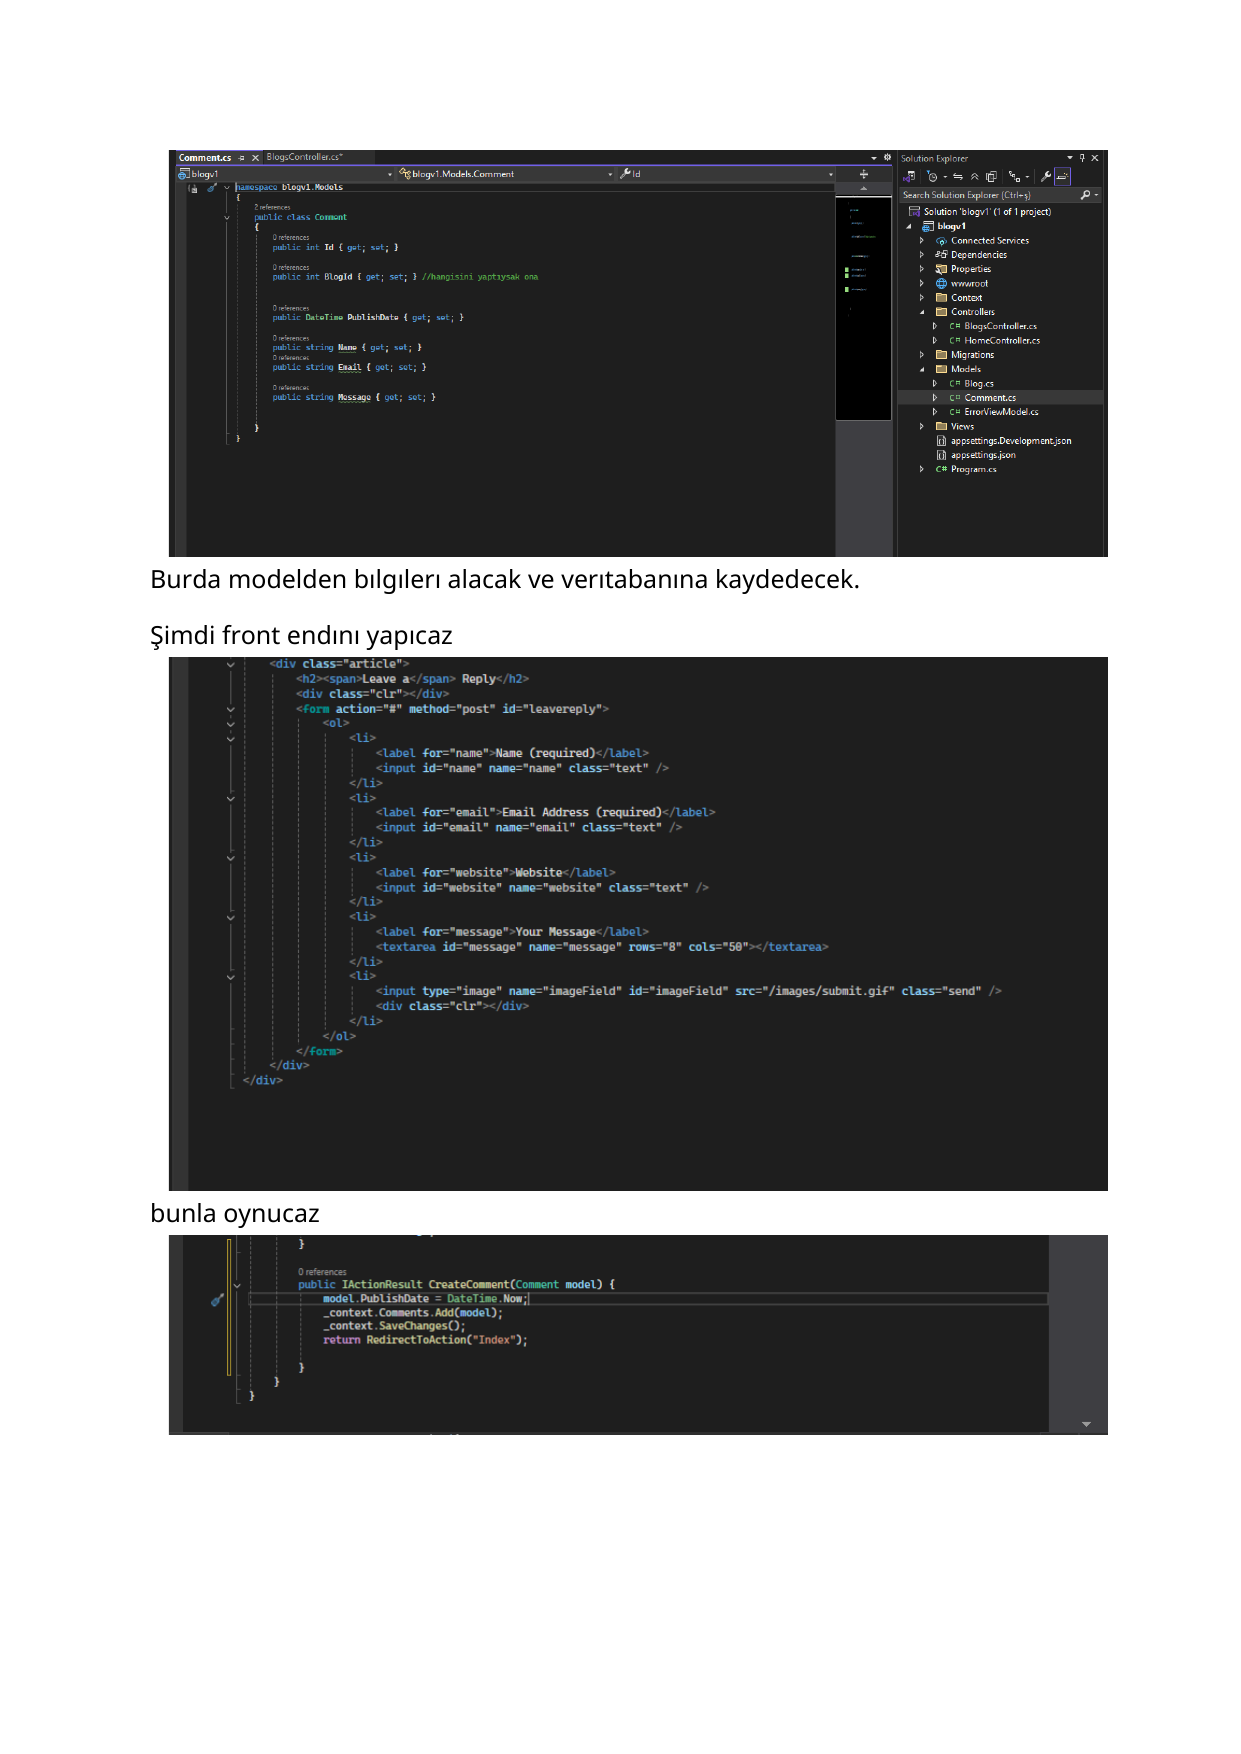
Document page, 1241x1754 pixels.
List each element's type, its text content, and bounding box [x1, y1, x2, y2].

text Burda modelden bılgılerı alacak ve verıtabanına kaydedecek. [150, 150, 1090, 596]
text Şimdi front endını yapıcazbunla oynucaz [150, 618, 1090, 1435]
